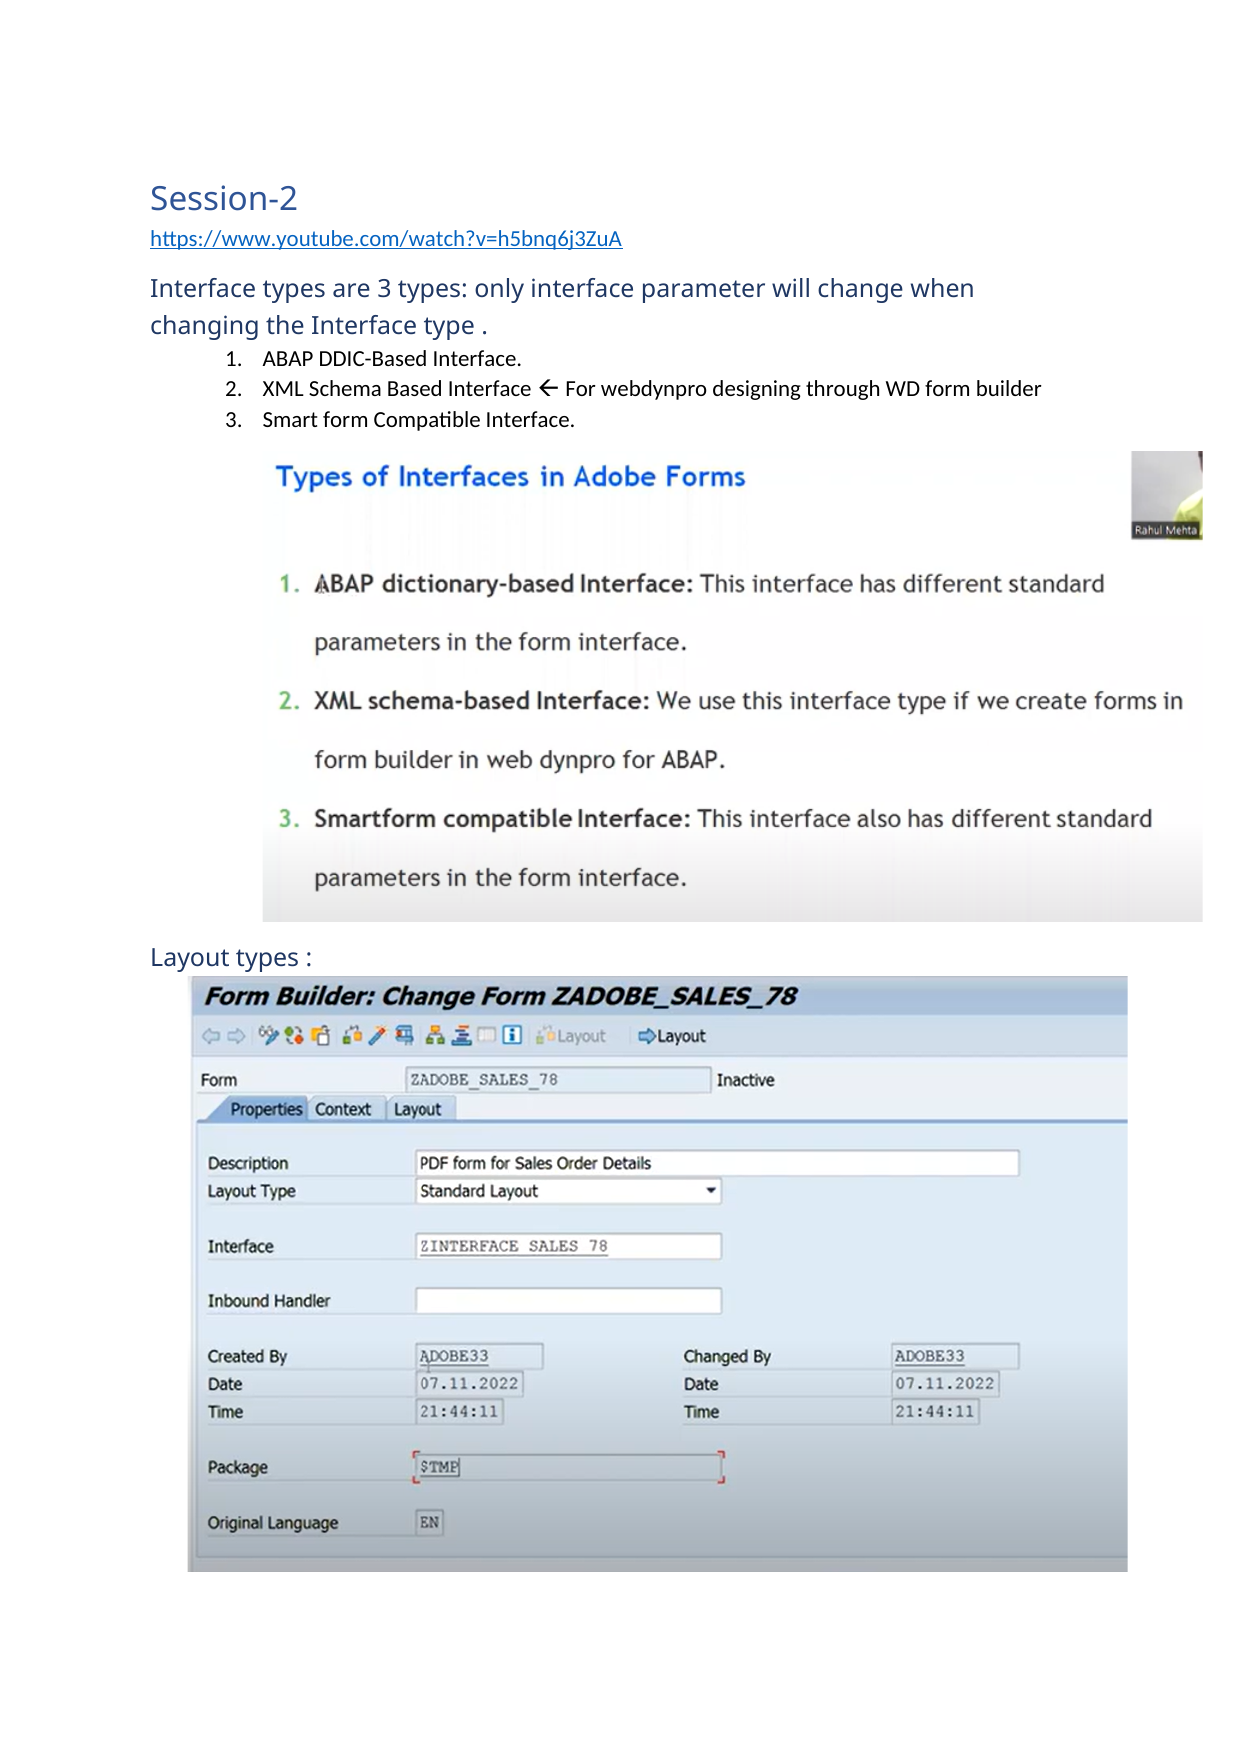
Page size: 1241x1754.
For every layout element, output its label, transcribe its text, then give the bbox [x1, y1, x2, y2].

list Smart form Compatible Interface. [225, 405, 1090, 433]
subtitle Layout types : [150, 940, 1090, 974]
text https://www.youtube.com/watch?v=h5bnq6j3ZuA [150, 224, 1090, 252]
list XML Schema Based Interface For webdynpro designing through WD form builder [225, 374, 1090, 403]
subtitle Interface types are 3 types: only interface parameter will change when changing the Interface type . [150, 271, 1090, 342]
picture [262, 451, 1203, 922]
subtitle Session-2 [150, 175, 1090, 220]
picture [187, 976, 1128, 1572]
list ABAP DDIC-Based Interface. [225, 344, 1090, 372]
